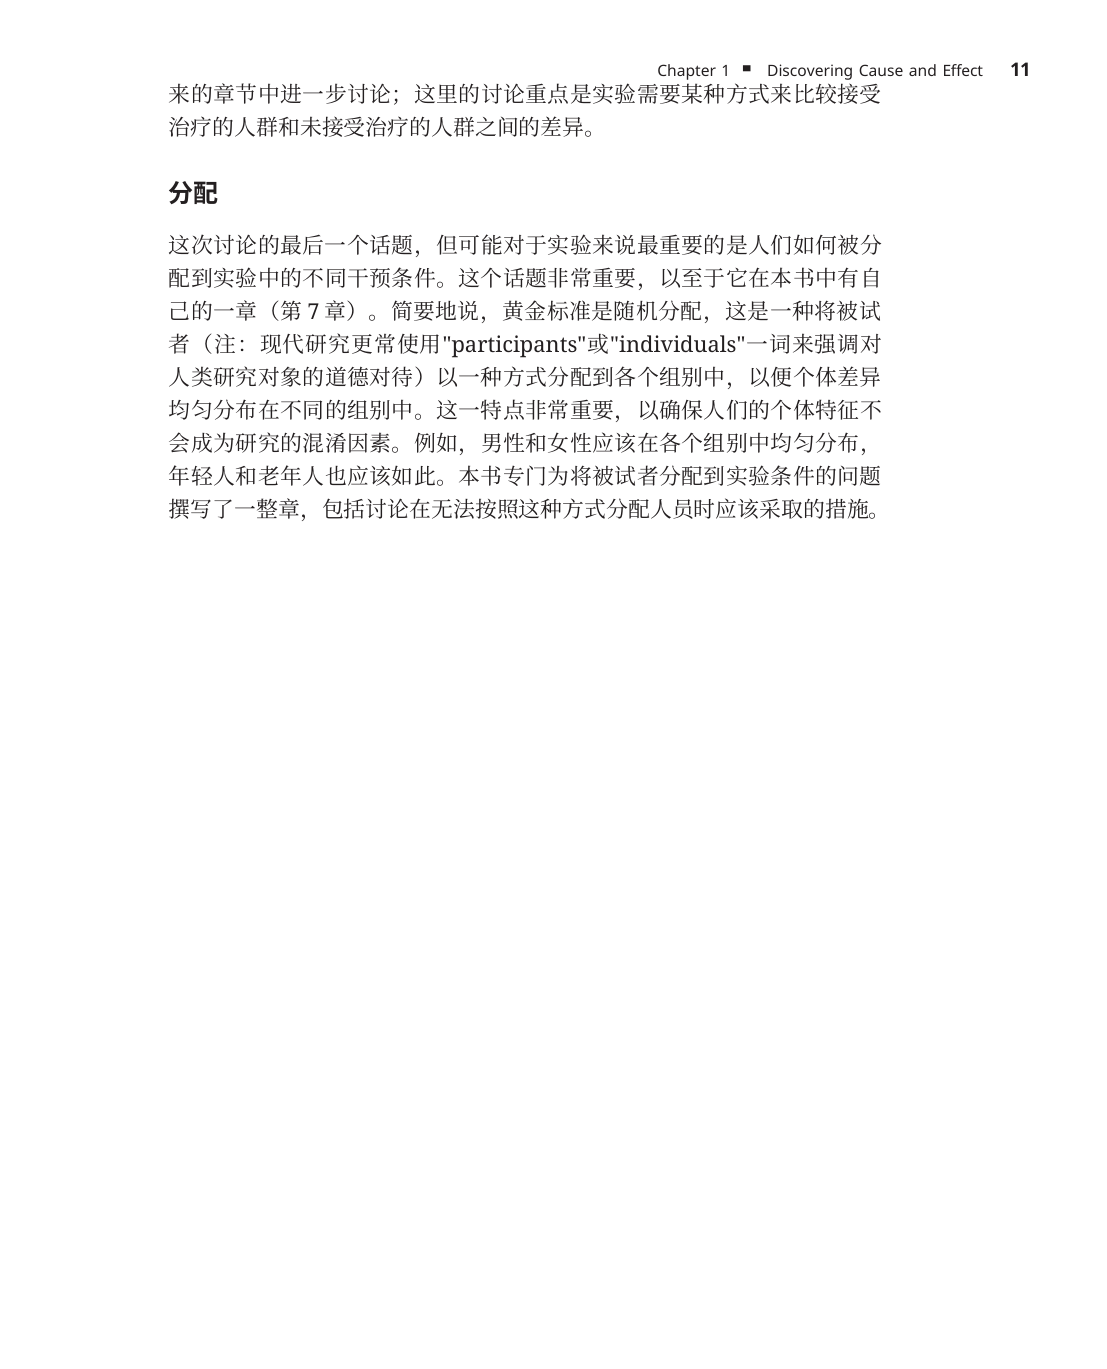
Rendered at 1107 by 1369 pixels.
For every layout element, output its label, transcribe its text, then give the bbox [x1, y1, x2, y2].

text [169, 77, 882, 142]
subtitle 分配 [169, 173, 1106, 209]
text 这次讨论的最后一个话题，但可能对于实验来说最重要的是人们如何被分配到实验中的不同干预条件。这个话题非常重要，以至于它在本书中有自己的一章（第7章）。简要地说，黄金标准是随机分配，这是一种将被试者（注：现代研究更常使用"participants"或"individuals"一词来强调对人类研究对象的道德对待）以一种方式分配到各个组别中，以便个体差异均匀分布在不同的组别中。这一特点非常重要，以确保人们的个体特征不会成为研究的混淆因素。例如，男性和女性应该在各个组别中均匀分布，年轻人和老年人也应该如此。本书专门为将被试者分配到实验条件的问题撰写了一整章，包括讨论在无法按照这种方式分配人员时应该采取的措施。 [169, 228, 882, 524]
